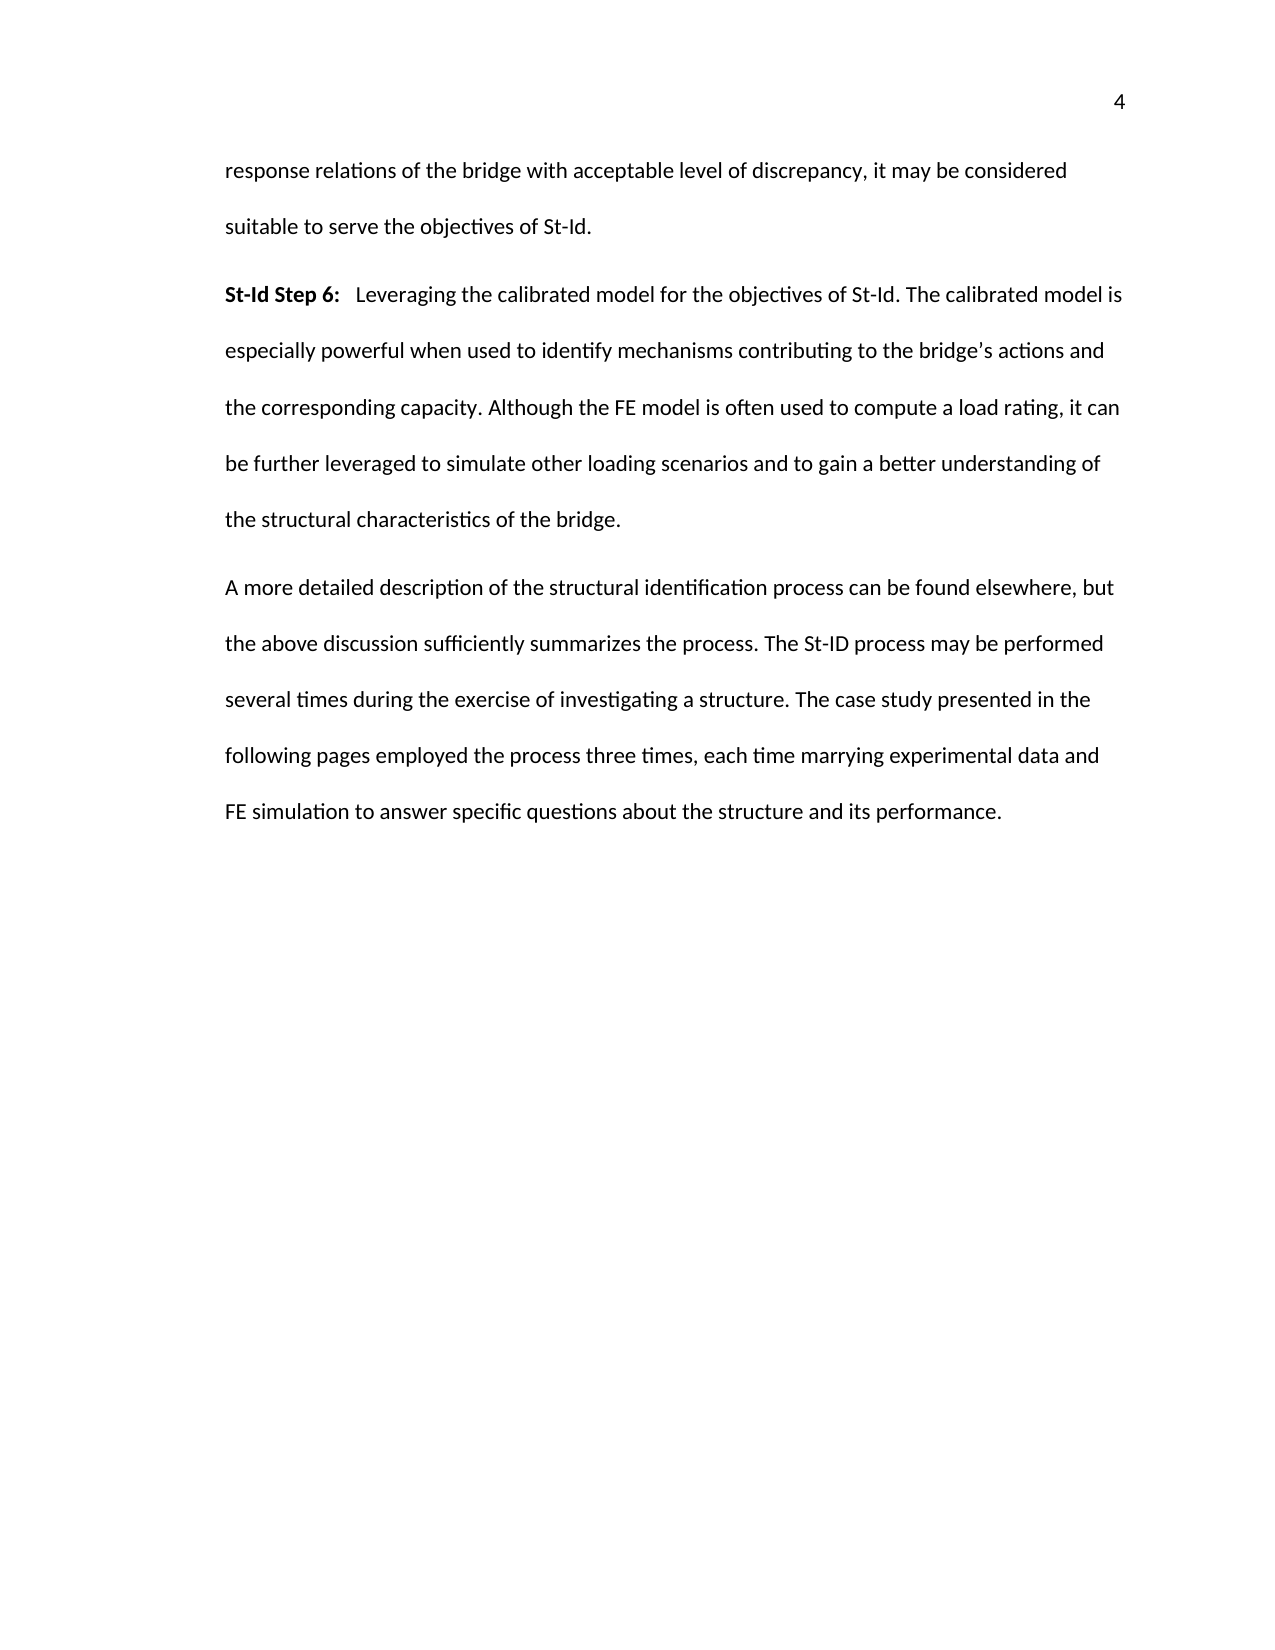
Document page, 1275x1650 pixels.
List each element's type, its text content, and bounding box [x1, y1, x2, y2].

text St-Id Step 6: Leveraging the calibrated model for the objectives of St-Id. The calibrated model is especially powerful when used to identify mechanisms contributing to the bridge’s actions and the corresponding capacity. Although the FE model is often used to compute a load rating, it can be further leveraged to simulate other loading scenarios and to gain a better understanding of the structural characteristics of the bridge. [225, 281, 1125, 533]
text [225, 156, 1125, 240]
text A more detailed description of the structural identification process can be found elsewhere, but the above discussion sufficiently summarizes the process. The St-ID process may be performed several times during the exercise of investigating a structure. The case study presented in the following pages employed the process three times, each time marrying experimental data and FE simulation to answer specific questions about the structure and its performance. [225, 573, 1125, 826]
